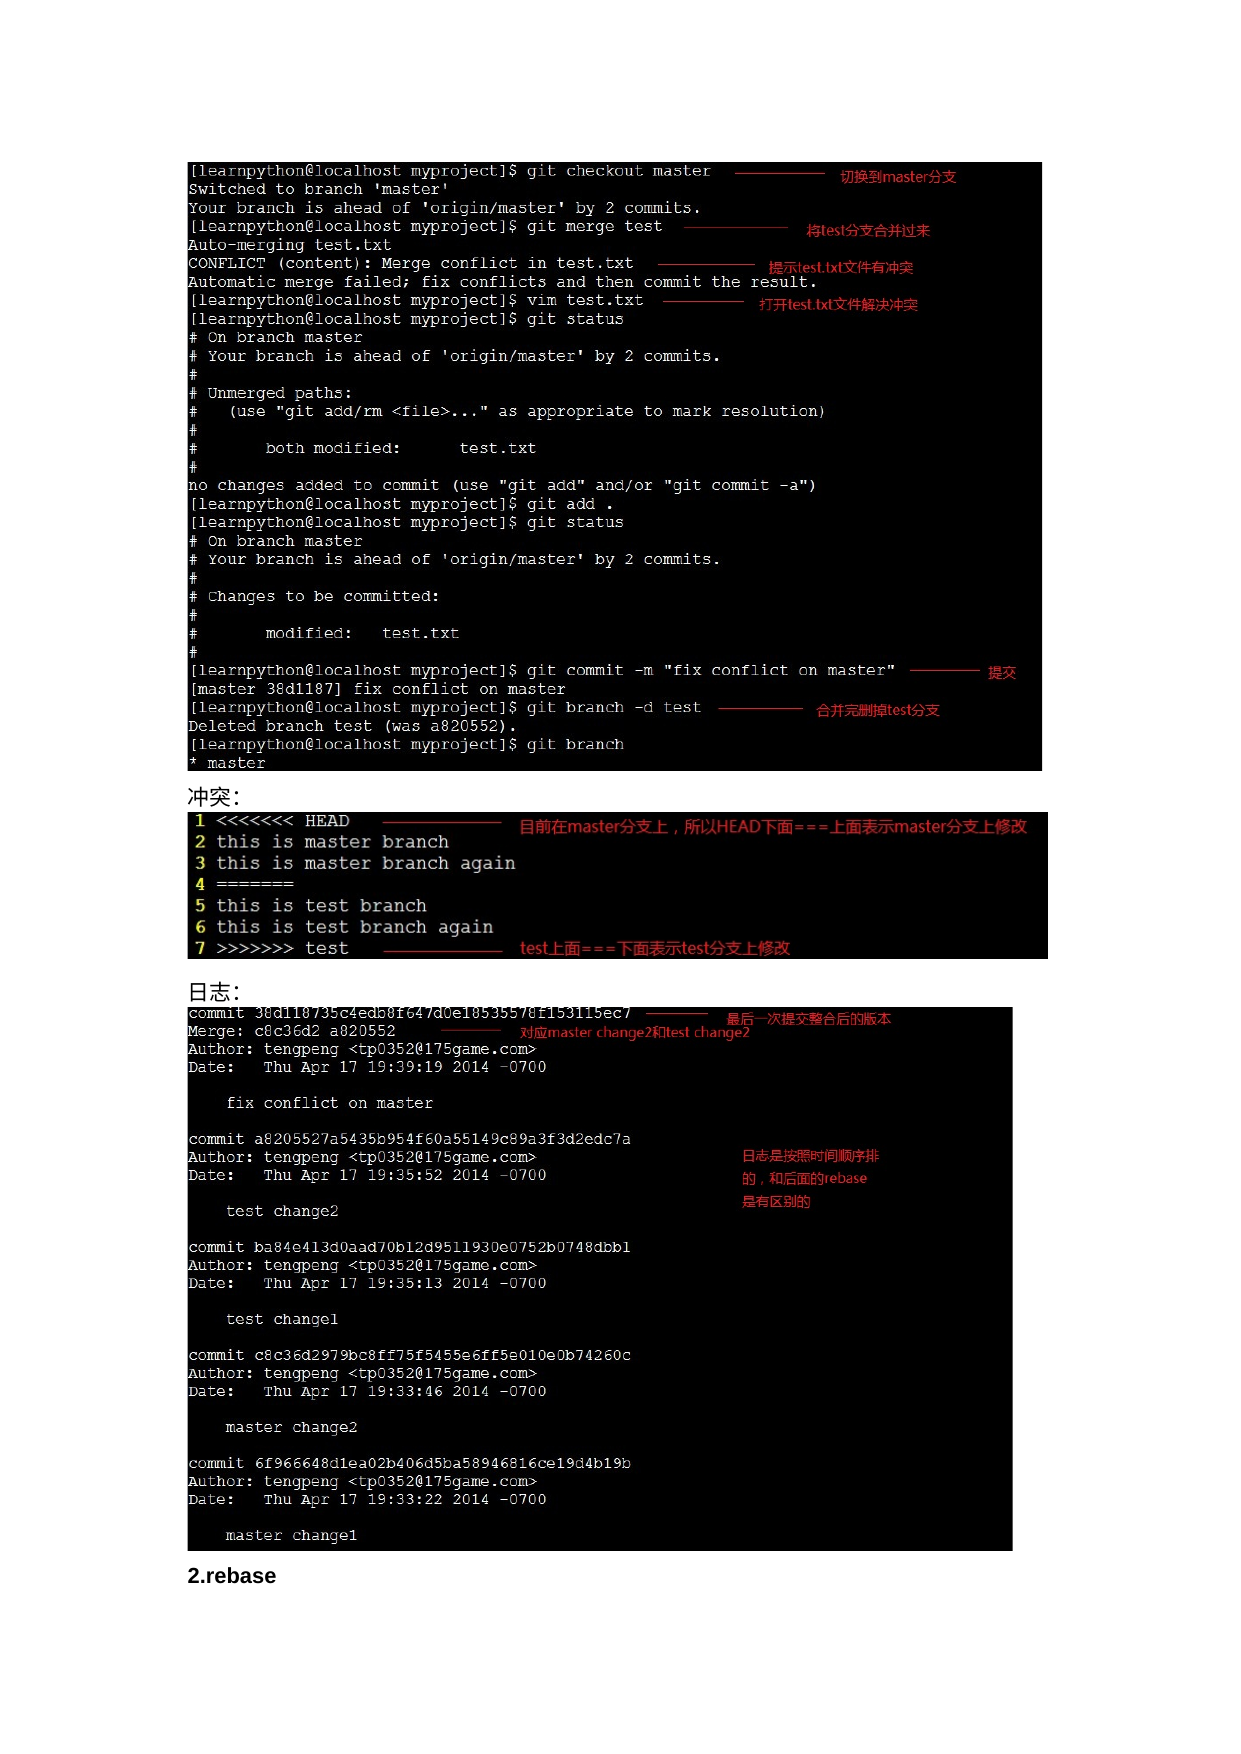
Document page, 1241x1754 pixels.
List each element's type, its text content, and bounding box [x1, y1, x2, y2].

picture [187, 1007, 1013, 1551]
picture [187, 162, 1043, 771]
text 冲突： [187, 779, 1053, 812]
picture [187, 812, 1048, 959]
text 日志： [187, 974, 1053, 1007]
text 2.rebase [187, 1559, 1053, 1592]
